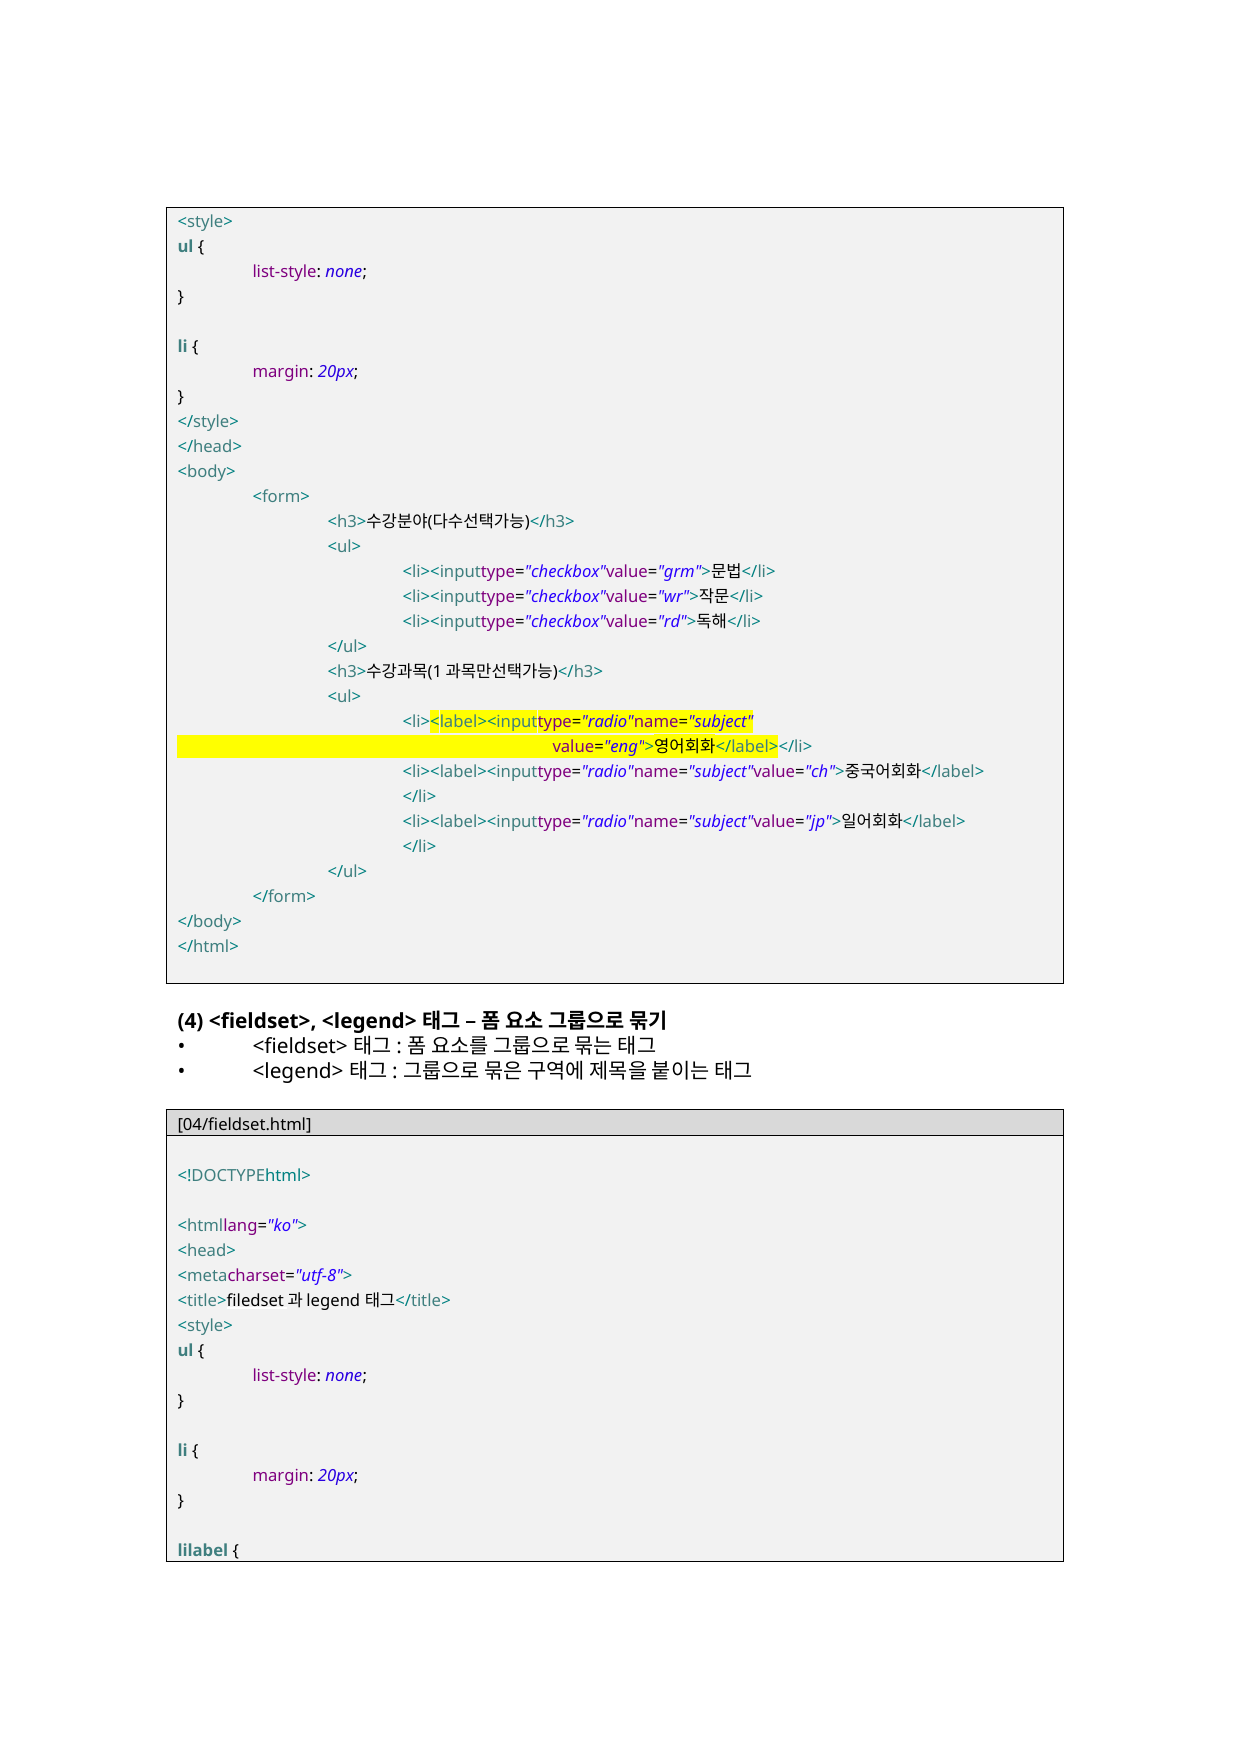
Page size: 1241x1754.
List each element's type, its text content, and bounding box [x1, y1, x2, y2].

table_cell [167, 1136, 1063, 1561]
table_header [04/fieldset.html] [167, 1110, 1063, 1135]
list <fieldset> 태그 : 폼 요소를 그룹으로 묶는 태그 [177, 1034, 1063, 1059]
list <legend> 태그 : 그룹으로 묶은 구역에 제목을 붙이는 태그 [177, 1059, 1063, 1084]
text (4) <fieldset>, <legend> 태그 – 폼 요소 그룹으로 묶기 [177, 1009, 1063, 1034]
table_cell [167, 208, 1063, 983]
